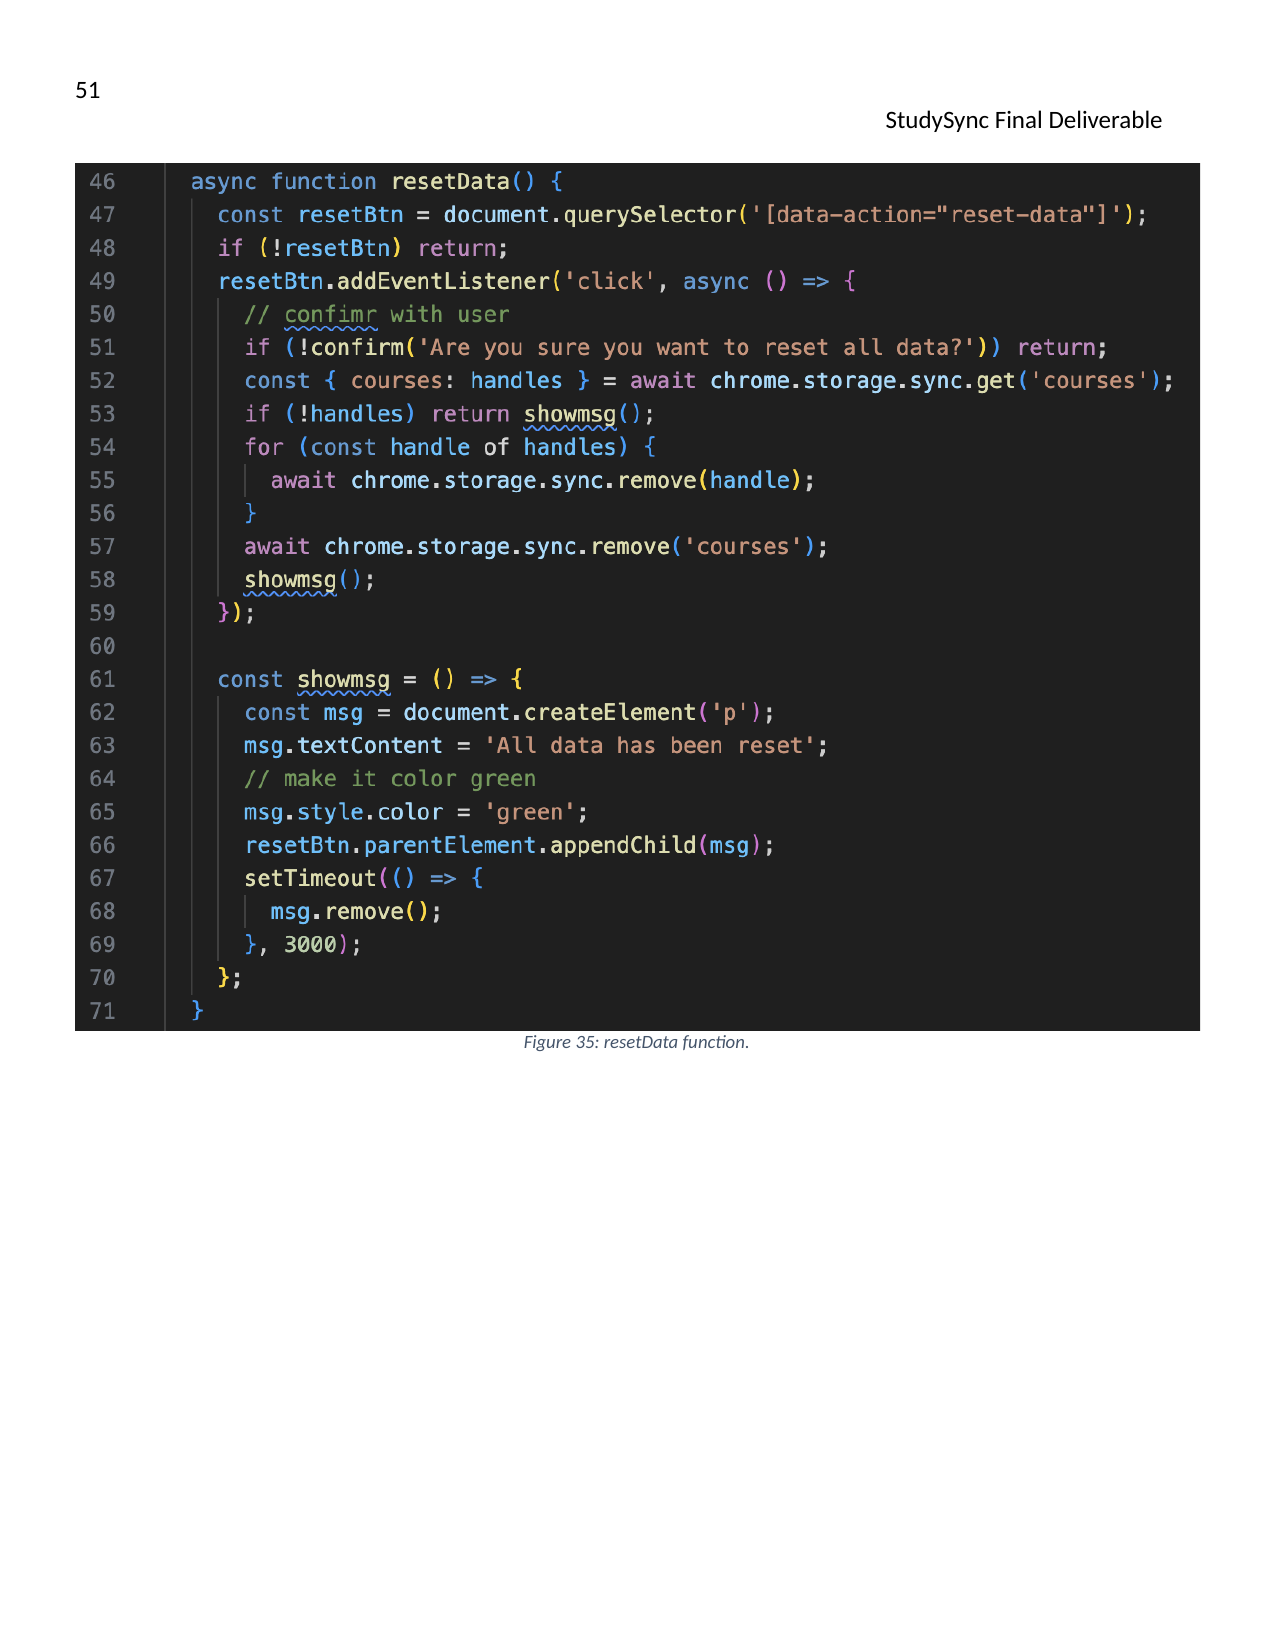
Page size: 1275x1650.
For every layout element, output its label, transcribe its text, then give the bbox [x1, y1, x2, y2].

text Figure 35: resetData function. [75, 1031, 1200, 1053]
picture [75, 163, 1200, 1031]
